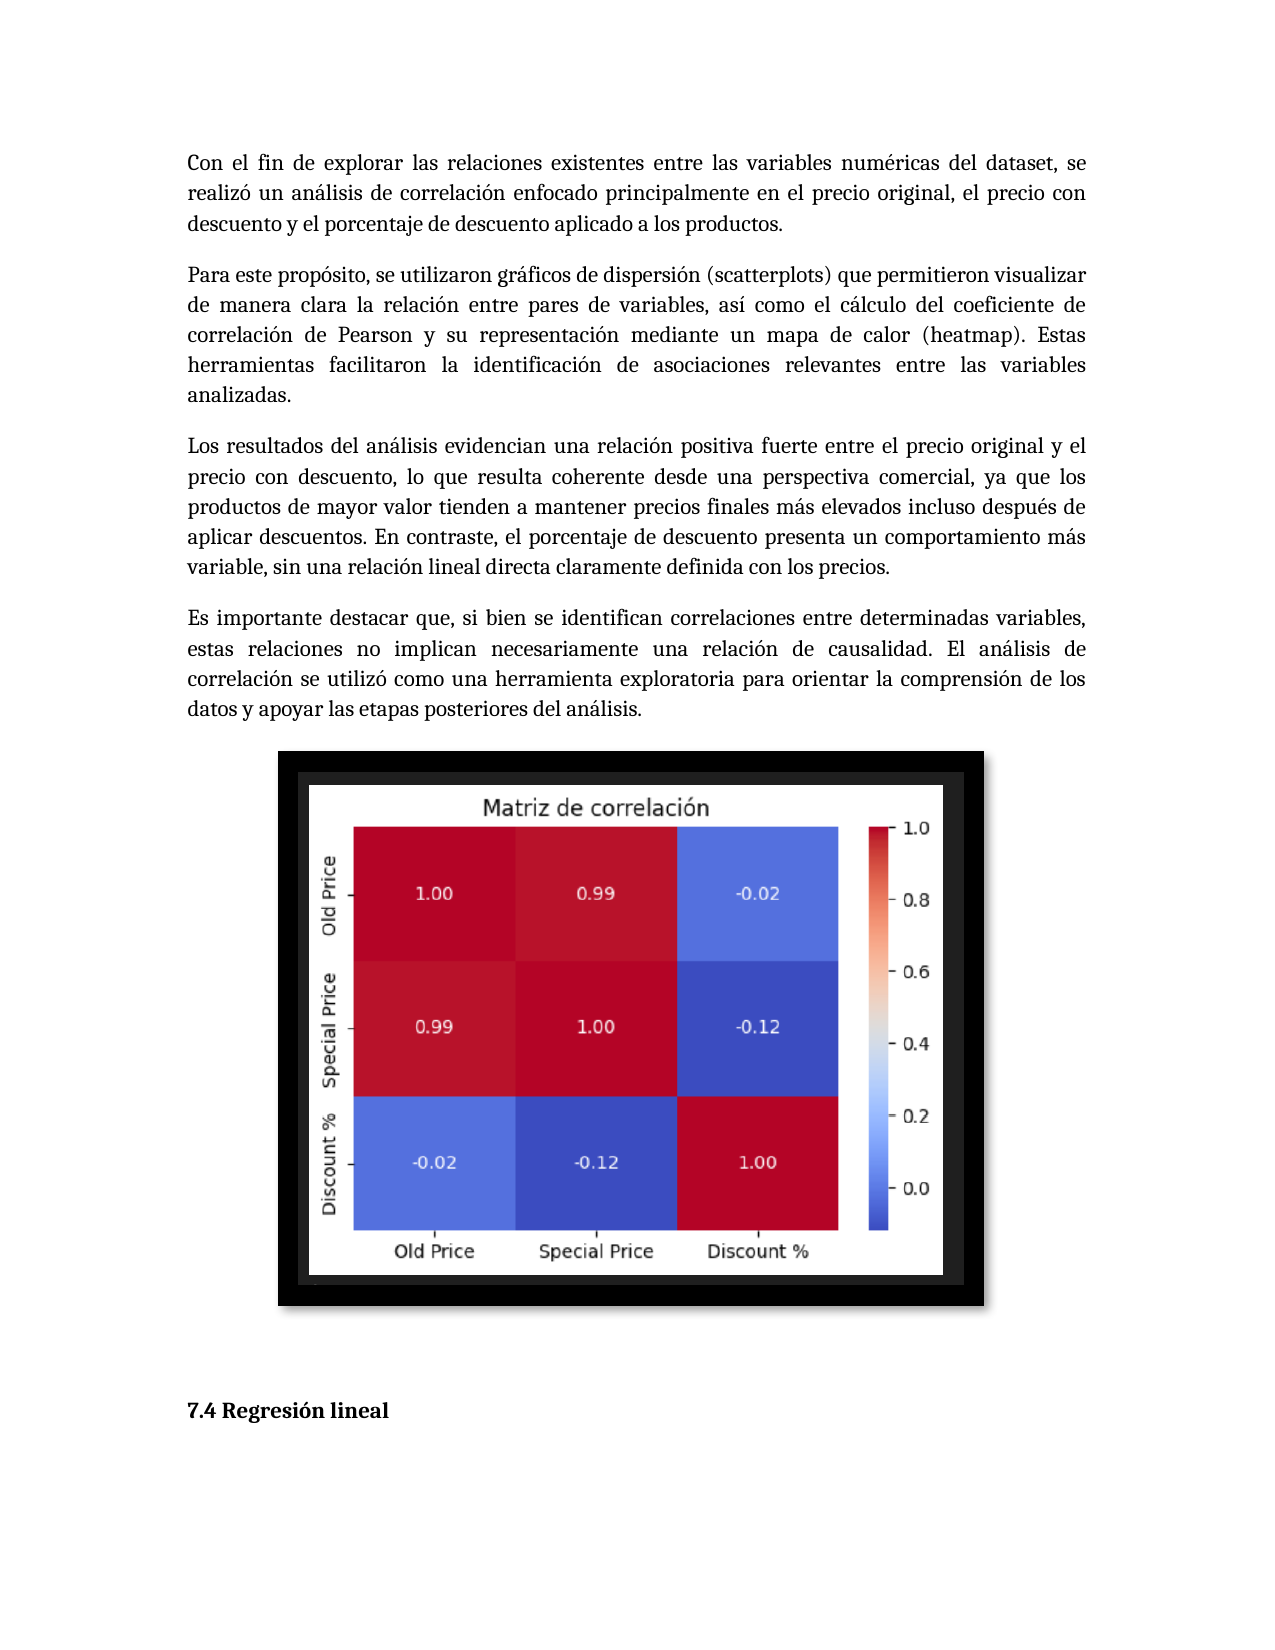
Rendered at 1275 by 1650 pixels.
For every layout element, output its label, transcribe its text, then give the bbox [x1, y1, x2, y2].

text Con el fin de explorar las relaciones existentes entre las variables numéricas del dataset, se realizó un análisis de correlación enfocado principalmente en el precio original, el precio con descuento y el porcentaje de descuento aplicado a los productos. [187, 150, 1087, 237]
picture [298, 772, 964, 1285]
text Los resultados del análisis evidencian una relación positiva fuerte entre el precio original y el precio con descuento, lo que resulta coherente desde una perspectiva comercial, ya que los productos de mayor valor tienden a mantener precios finales más elevados incluso después de aplicar descuentos. En contraste, el porcentaje de descuento presenta un comportamiento más variable, sin una relación lineal directa claramente definida con los precios. [187, 433, 1087, 581]
text Es importante destacar que, si bien se identifican correlaciones entre determinadas variables, estas relaciones no implican necesariamente una relación de causalidad. El análisis de correlación se utilizó como una herramienta exploratoria para orientar la comprensión de los datos y apoyar las etapas posteriores del análisis. [187, 605, 1087, 722]
text 7.4 Regresión lineal [187, 1398, 1087, 1424]
text Para este propósito, se utilizaron gráficos de dispersión (scatterplots) que permitieron visualizar de manera clara la relación entre pares de variables, así como el cálculo del coeficiente de correlación de Pearson y su representación mediante un mapa de calor (heatmap). Estas herramientas facilitaron la identificación de asociaciones relevantes entre las variables analizadas. [187, 261, 1087, 409]
